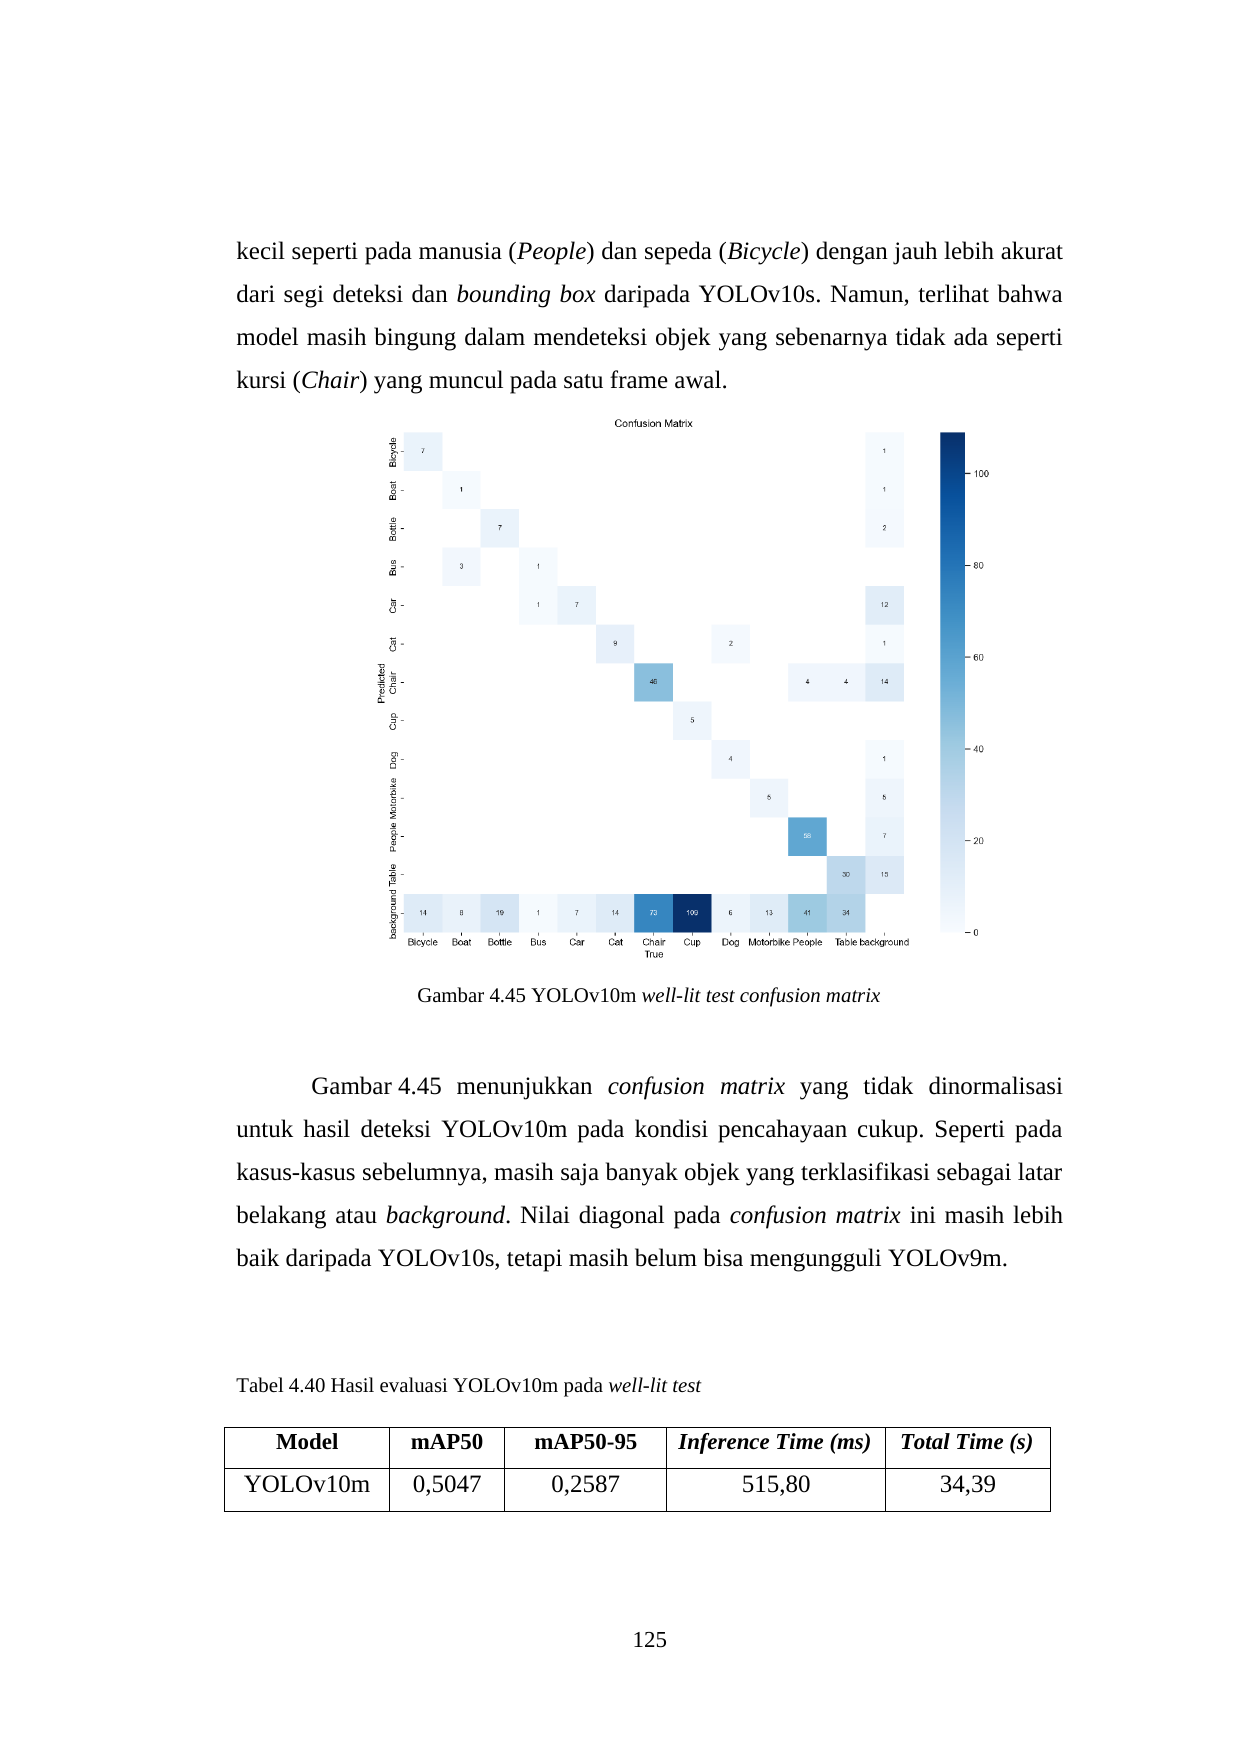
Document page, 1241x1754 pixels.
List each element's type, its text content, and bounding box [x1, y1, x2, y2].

table_cell 515,80 [667, 1469, 885, 1511]
table_header mAP50 [390, 1428, 504, 1468]
table_cell YOLOv10m [225, 1469, 389, 1511]
table_cell 0,2587 [505, 1469, 666, 1511]
table_header Total Time (s) [886, 1428, 1050, 1468]
table_header mAP50-95 [505, 1428, 666, 1468]
picture [311, 408, 1060, 970]
text Gambar 4.45 YOLOv10m well-lit test confusion matrix [236, 983, 1063, 1007]
table_cell 34,39 [886, 1469, 1050, 1511]
text Tabel 4.40 Hasil evaluasi YOLOv10m pada well-lit test [236, 1373, 1063, 1397]
table_cell 0,5047 [390, 1469, 504, 1511]
text Gambar 4.45 menunjukkan confusion matrix yang tidak dinormalisasi untuk hasil deteksi YOLOv10m pada kondisi pencahayaan cukup. Seperti pada kasus-kasus sebelumnya, masih saja banyak objek yang terklasifikasi sebagai latar belakang atau background. Nilai diagonal pada confusion matrix ini masih lebih baik daripada YOLOv10s, tetapi masih belum bisa mengungguli YOLOv9m. [236, 1071, 1063, 1272]
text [236, 236, 1063, 394]
table_header Model [225, 1428, 389, 1468]
table_header Inference Time (ms) [667, 1428, 885, 1468]
